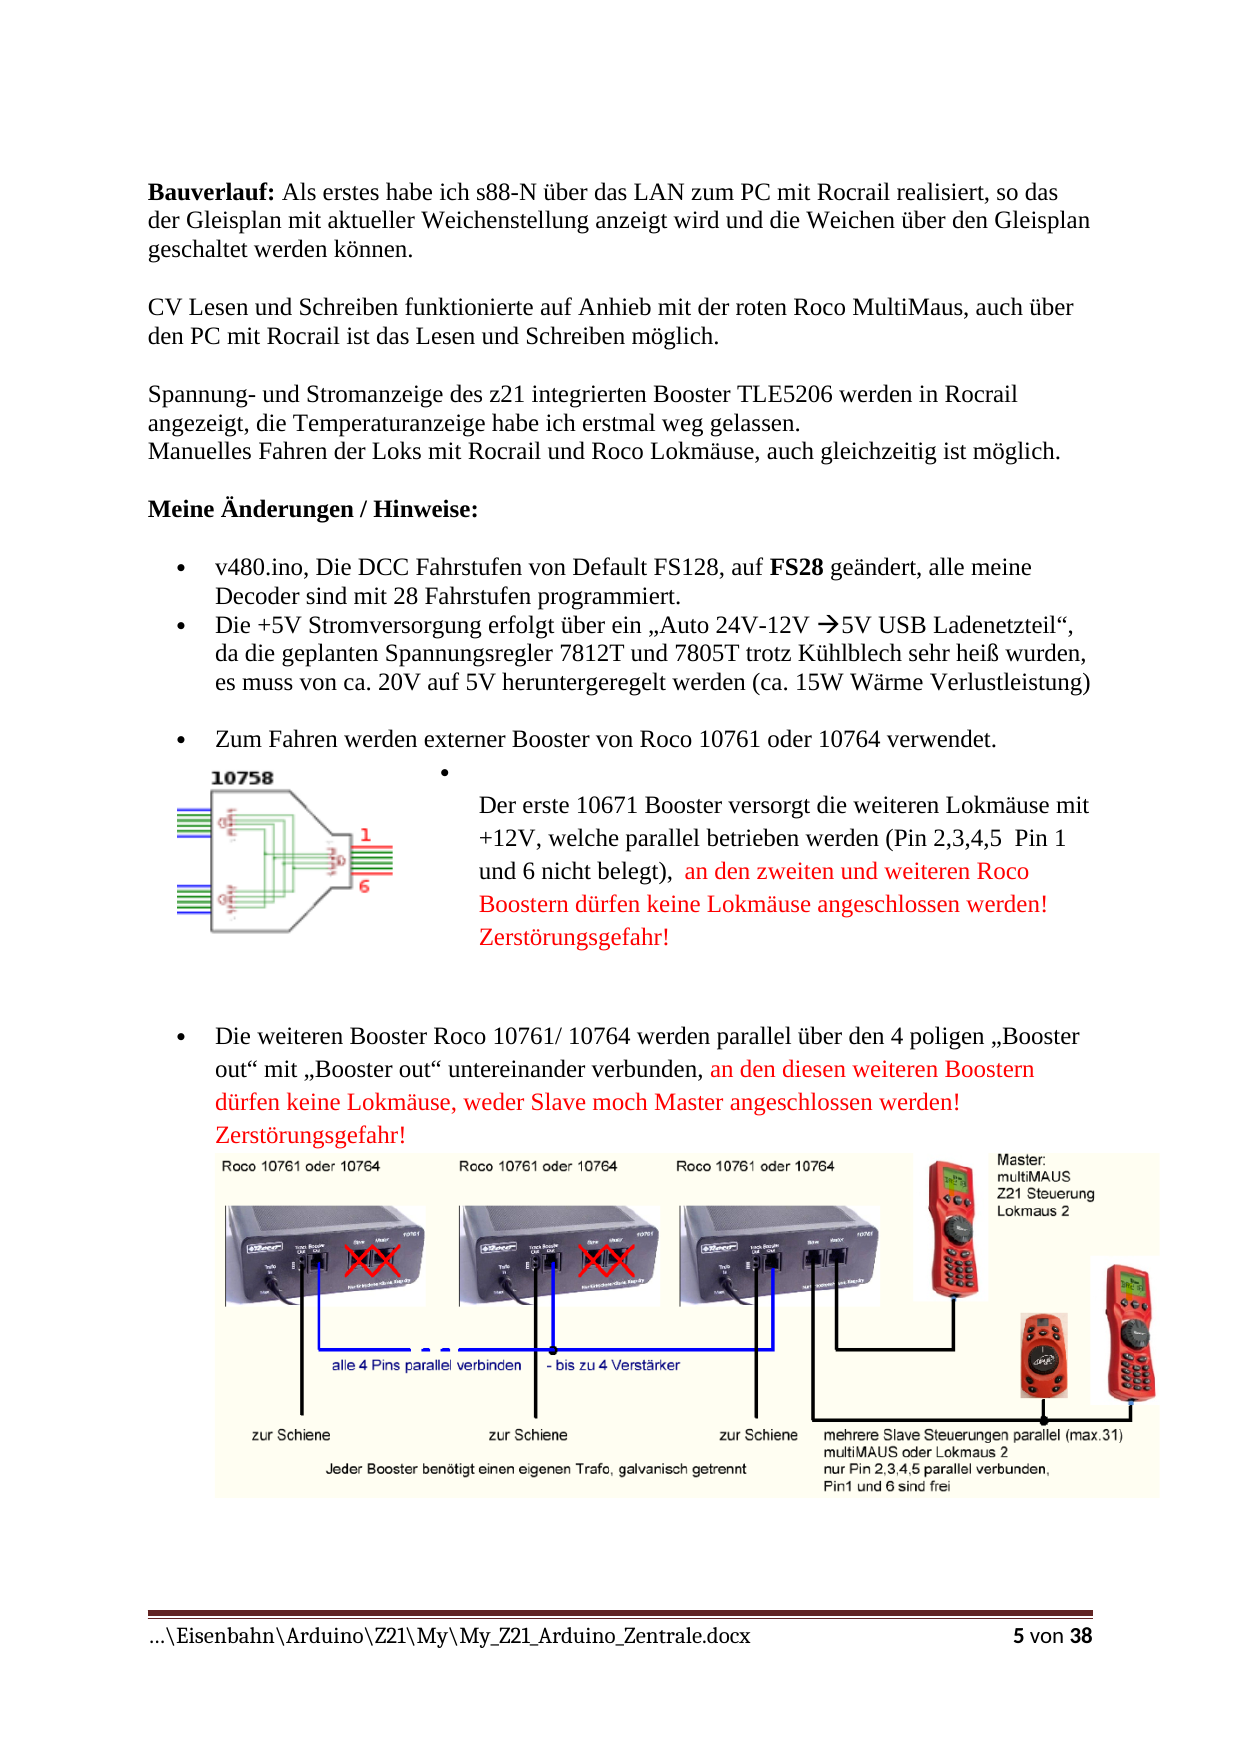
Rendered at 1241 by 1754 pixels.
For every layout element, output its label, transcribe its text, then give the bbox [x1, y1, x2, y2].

text Spannung- und Stromanzeige des z21 integrierten Booster TLE5206 werden in Rocrail angezeigt, die Temperaturanzeige habe ich erstmal weg gelassen. Manuelles Fahren der Loks mit Rocrail und Roco Lokmäuse, auch gleichzeitig ist möglich. [148, 379, 1093, 465]
list Die +5V Stromversorgung erfolgt über ein „Auto 24V-12V 5V USB Ladenetzteil“, da die geplanten Spannungsregler 7812T und 7805T trotz Kühlblech sehr heiß wurden, es muss von ca. 20V auf 5V heruntergeregelt werden (ca. 15W Wärme Verlustleistung) [177, 610, 1093, 724]
picture [177, 758, 393, 948]
list Zum Fahren werden externer Booster von Roco 10761 oder 10764 verwendet. [177, 724, 1093, 753]
text Bauverlauf: Als erstes habe ich s88-N über das LAN zum PC mit Rocrail realisiert, so das der Gleisplan mit aktueller Weichenstellung anzeigt wird und die Weichen über den Gleisplan geschaltet werden können. [148, 177, 1093, 263]
list Der erste 10671 Booster versorgt die weiteren Lokmäuse mit +12V, welche parallel betrieben werden (Pin 2,3,4,5 Pin 1 und 6 nicht belegt), an den zweiten und weiteren Roco Boostern dürfen keine Lokmäuse angeschlossen werden! Zerstörungsgefahr! [177, 757, 1093, 951]
text CV Lesen und Schreiben funktionierte auf Anhieb mit der roten Roco MultiMaus, auch über den PC mit Rocrail ist das Lesen und Schreiben möglich. [148, 292, 1093, 350]
text Meine Änderungen / Hinweise: [148, 494, 1093, 523]
picture [214, 1153, 1160, 1498]
list v480.ino, Die DCC Fahrstufen von Default FS128, auf FS28 geändert, alle meine Decoder sind mit 28 Fahrstufen programmiert. [177, 552, 1093, 610]
